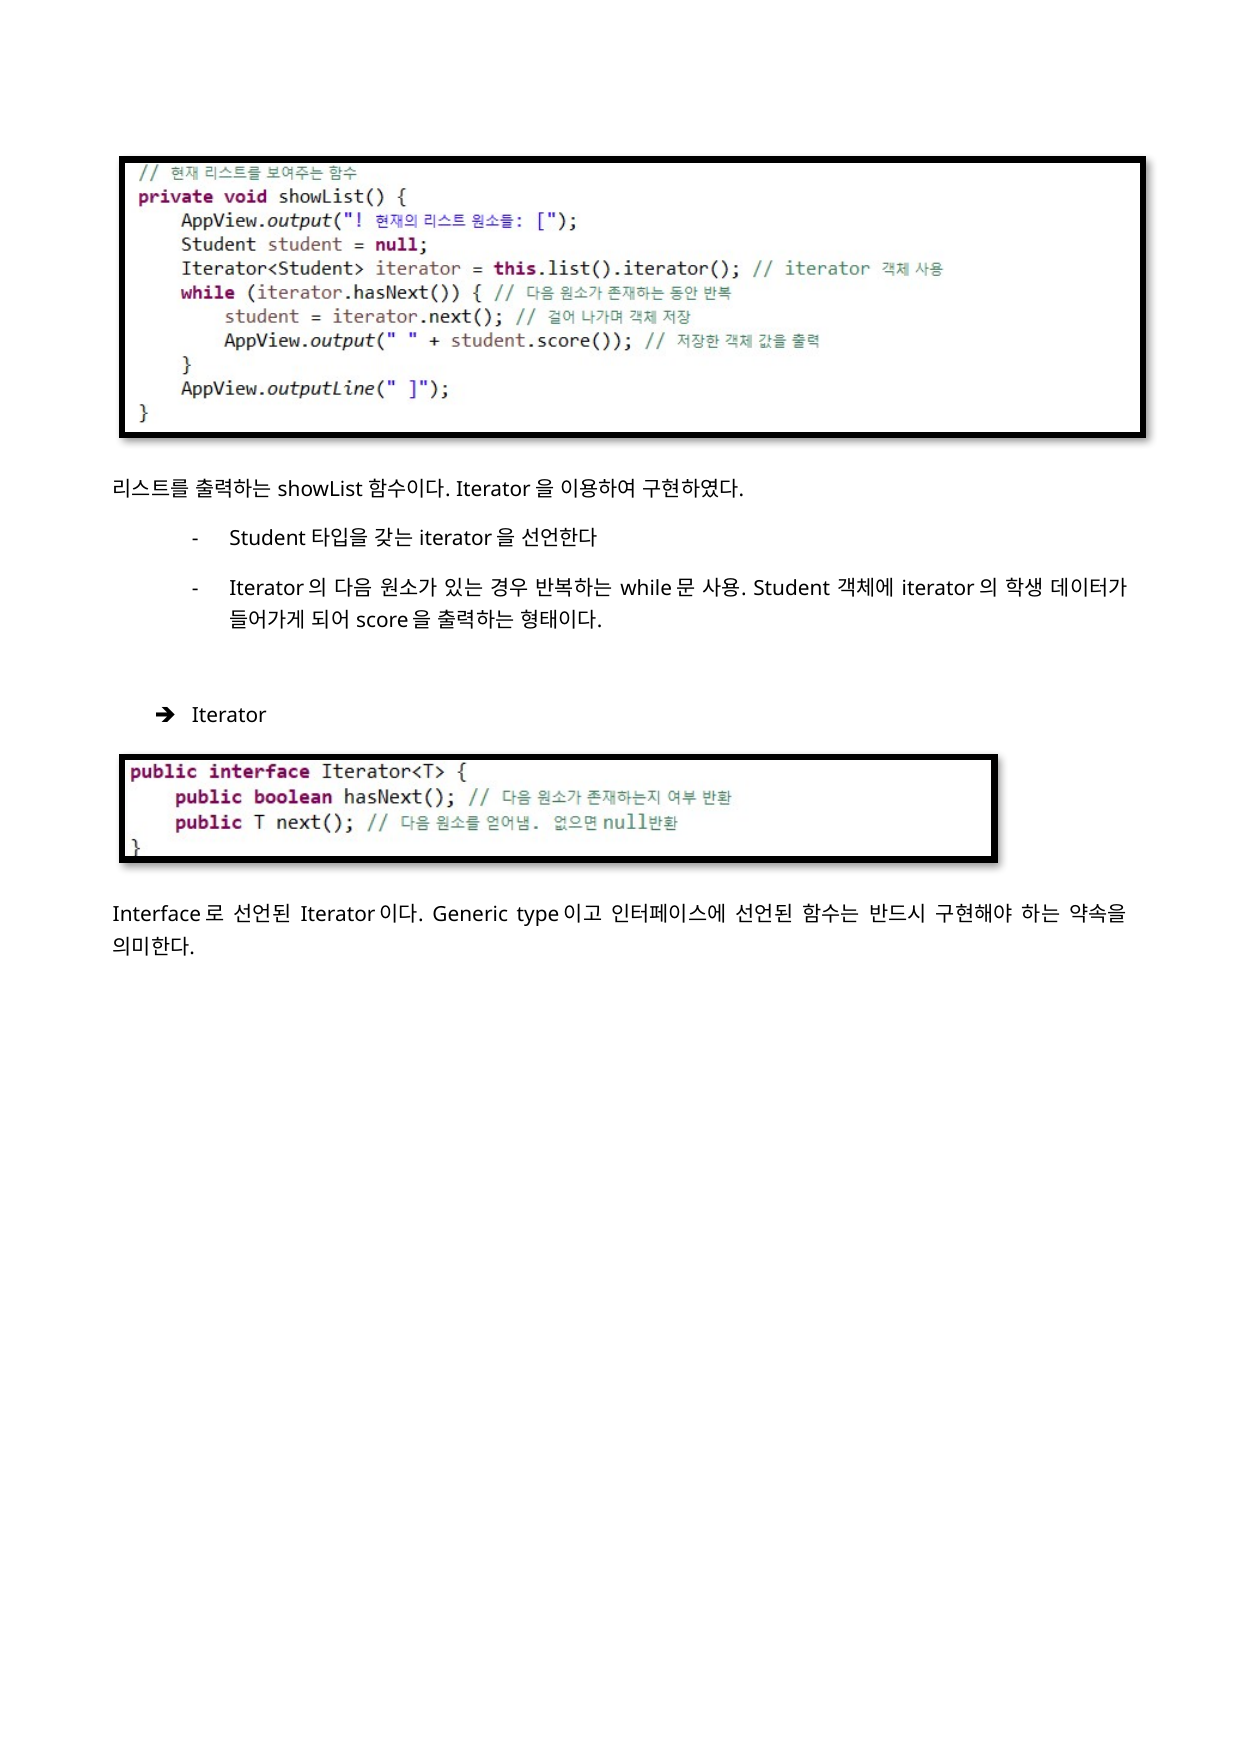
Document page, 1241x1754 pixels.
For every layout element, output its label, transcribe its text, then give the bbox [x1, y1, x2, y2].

picture [125, 760, 991, 856]
list Student 타입을 갖는 iterator을 선언한다 [192, 521, 1128, 552]
picture [125, 163, 1140, 432]
text Interface로 선언된 Iterator이다. Generic type이고 인터페이스에 선언된 함수는 반드시 구현해야 하는 약속을 의미한다. [112, 898, 1128, 961]
list Iterator [154, 700, 1128, 729]
text 리스트를 출력하는 showList 함수이다. Iterator을 이용하여 구현하였다. [112, 472, 1128, 502]
list Iterator의 다음 원소가 있는 경우 반복하는 while문 사용. Student 객체에 iterator의 학생 데이터가 들어가게 되어 score을 출력하는 형태이다. [192, 571, 1128, 634]
